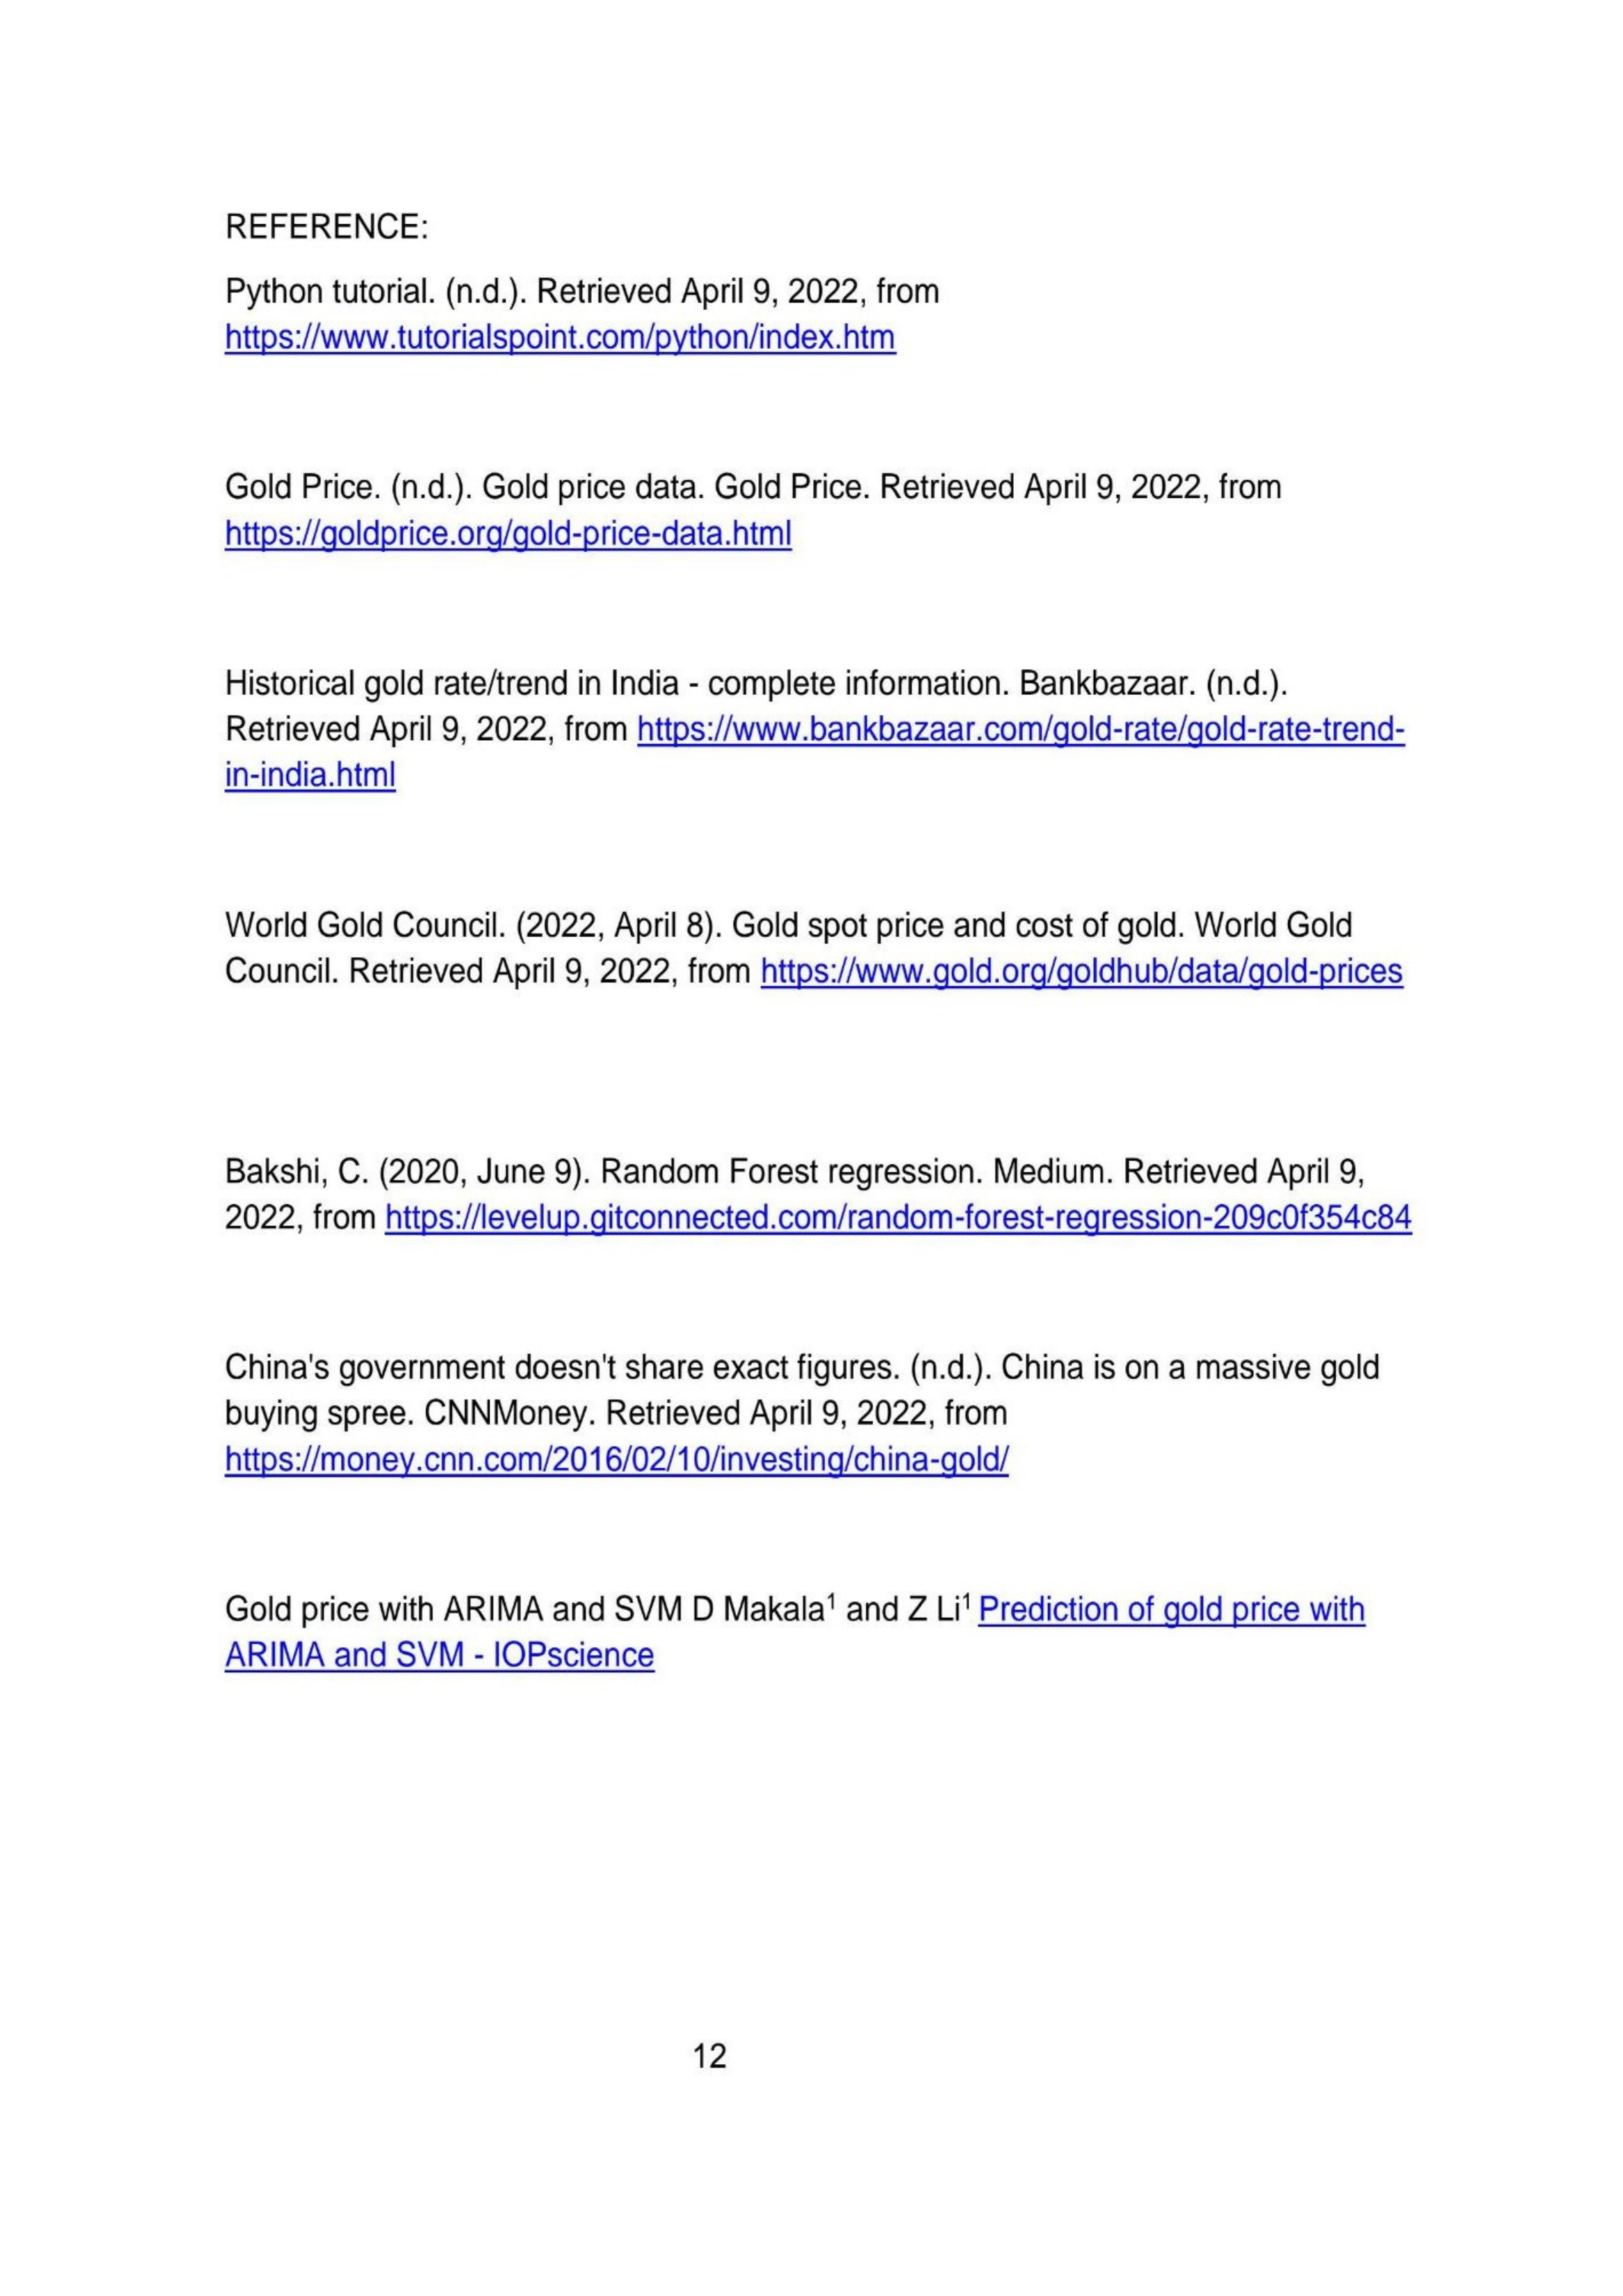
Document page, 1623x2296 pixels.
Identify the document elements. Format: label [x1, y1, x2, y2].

picture [218, 212, 1429, 2076]
